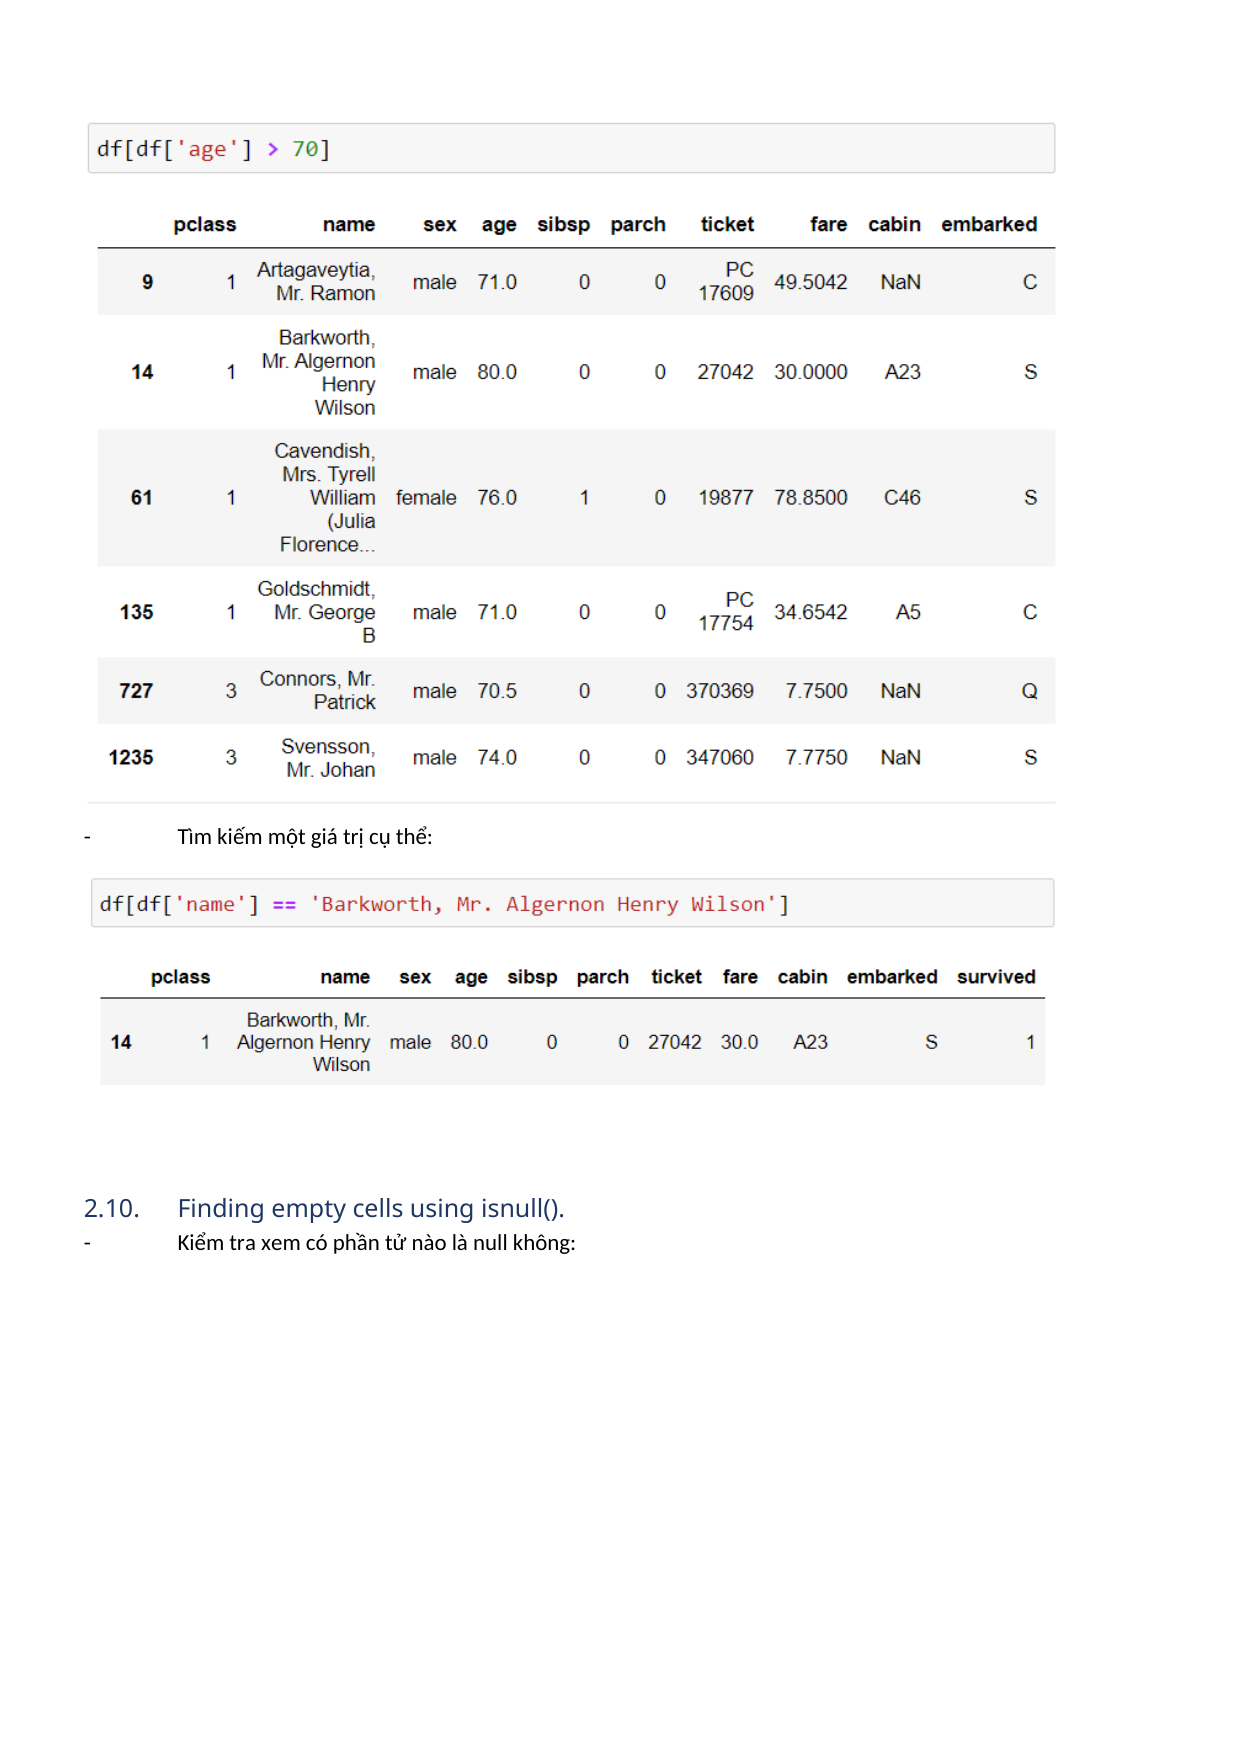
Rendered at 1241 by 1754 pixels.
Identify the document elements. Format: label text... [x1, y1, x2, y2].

picture [83, 118, 1058, 804]
subtitle Finding empty cells using isnull(). [83, 1191, 1152, 1225]
picture [83, 869, 1058, 1126]
list Tìm kiếm một giá trị cụ thể: [83, 822, 1152, 850]
list Kiểm tra xem có phần tử nào là null không: [83, 1228, 1152, 1256]
